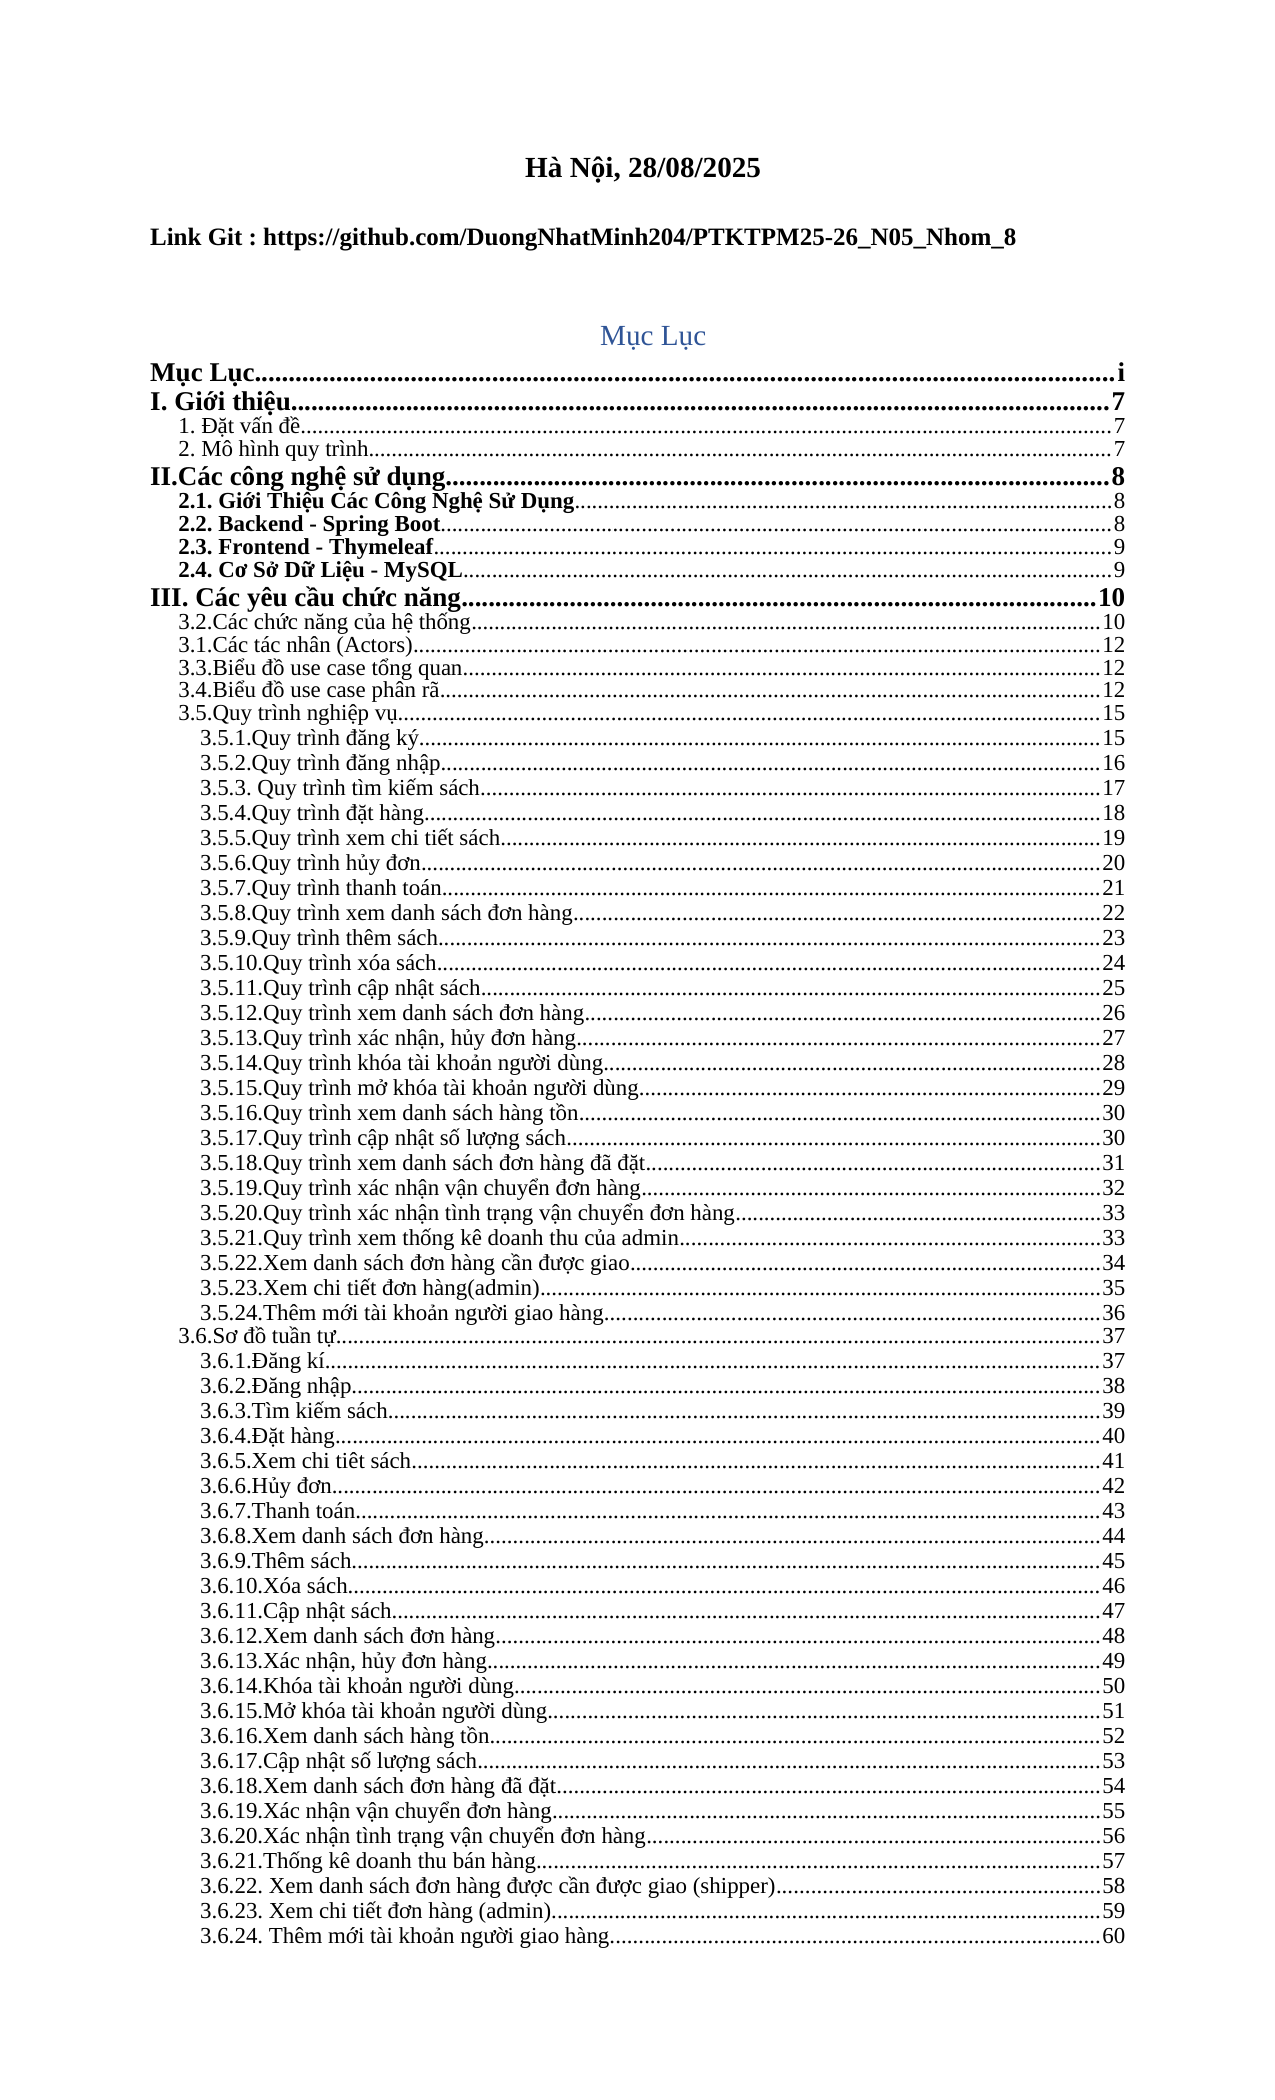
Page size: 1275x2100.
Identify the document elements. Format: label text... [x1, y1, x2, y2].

text Link Git : https://github.com/DuongNhatMinh204/PTKTPM25-26_N05_Nhom_8 [150, 222, 1125, 250]
text Hà Nội, 28/08/2025 [450, 150, 1125, 183]
